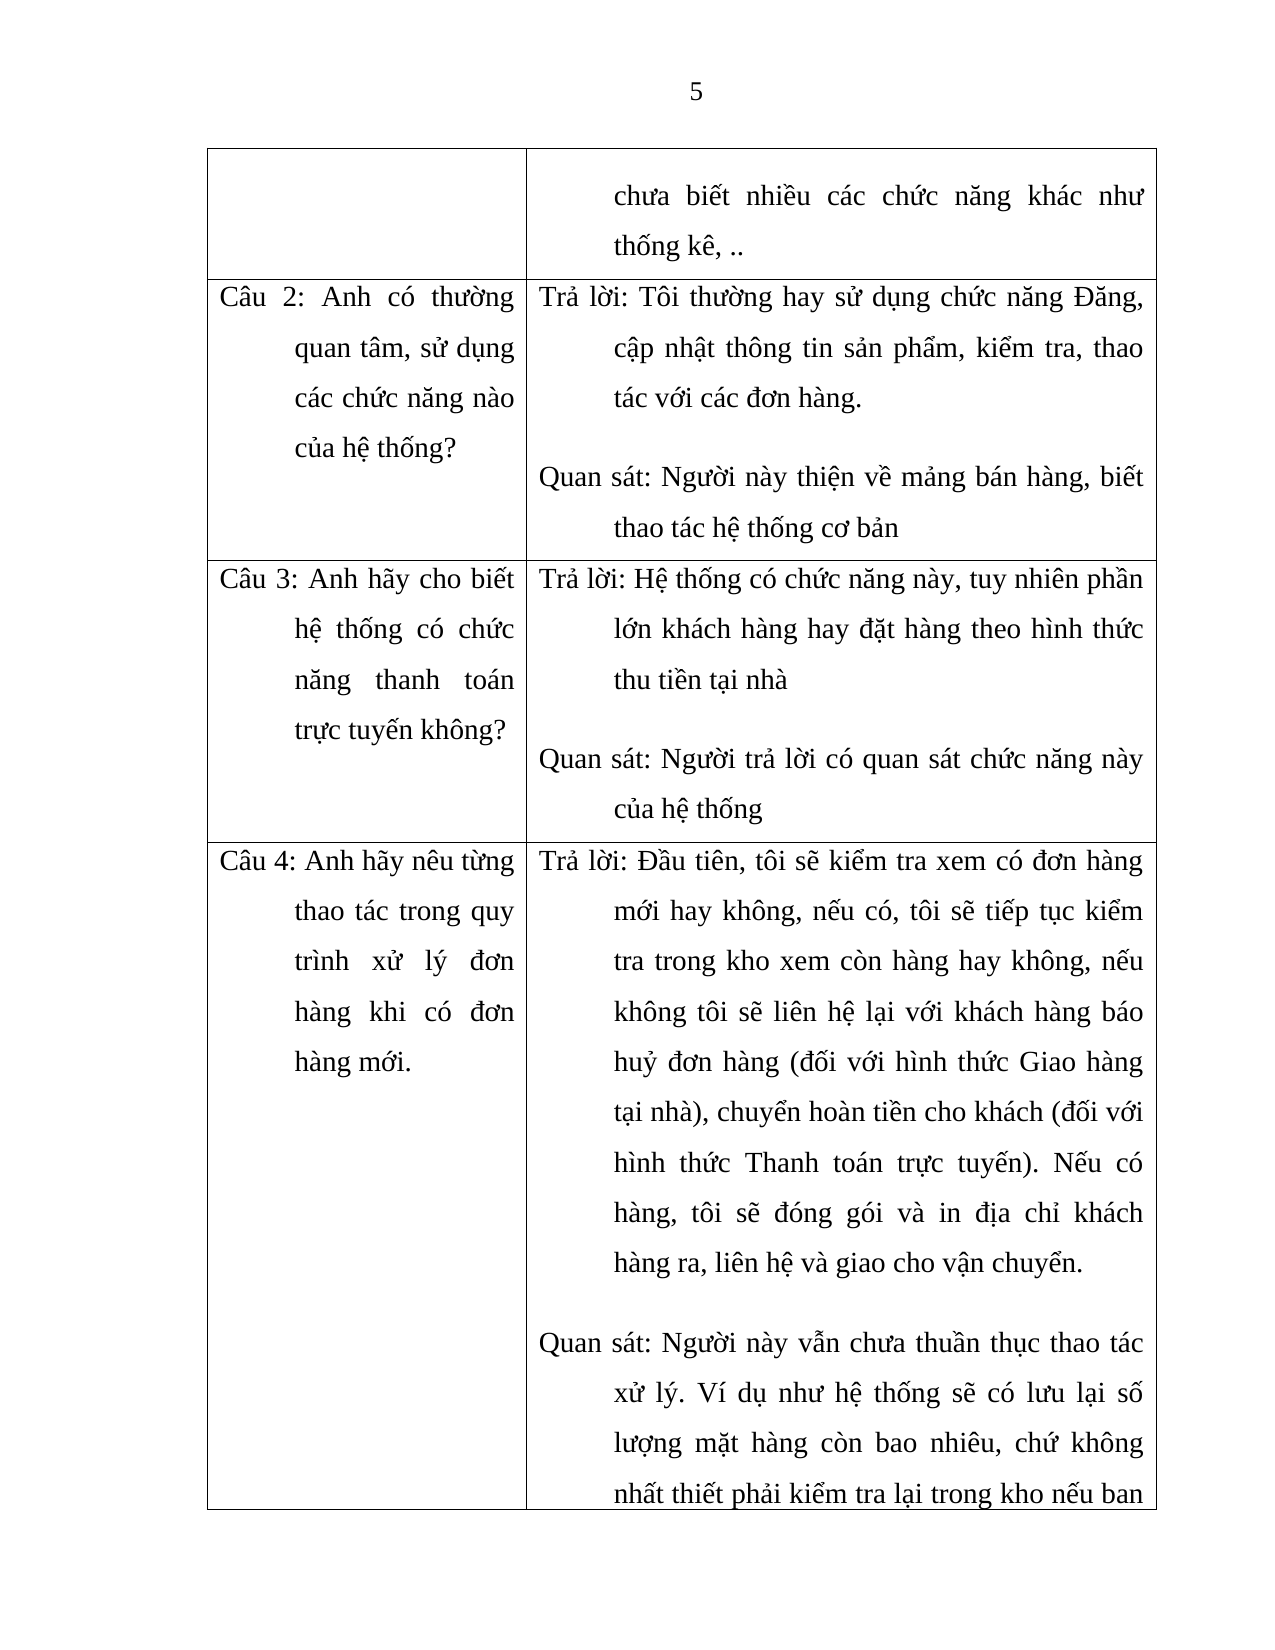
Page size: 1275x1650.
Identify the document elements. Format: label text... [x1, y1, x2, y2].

table_cell Trả lời: Tôi thường hay sử dụng chức năng Đăng, cập nhật thông tin sản phẩm, kiểm tra, thao tác với các đơn hàng. Quan sát: Người này thiện về mảng bán hàng, biết thao tác hệ thống cơ bản [527, 280, 1156, 560]
table_cell Câu 2: Anh có thường quan tâm, sử dụng các chức năng nào của hệ thống? [208, 280, 526, 560]
table_cell Trả lời: Hệ thống có chức năng này, tuy nhiên phần lớn khách hàng hay đặt hàng theo hình thức thu tiền tại nhà Quan sát: Người trả lời có quan sát chức năng này của hệ thống [527, 561, 1156, 842]
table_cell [208, 843, 526, 1509]
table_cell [527, 149, 1156, 278]
table_cell Câu 3: Anh hãy cho biết hệ thống có chức năng thanh toán trực tuyến không? [208, 561, 526, 842]
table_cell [527, 843, 1156, 1509]
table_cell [208, 149, 526, 278]
